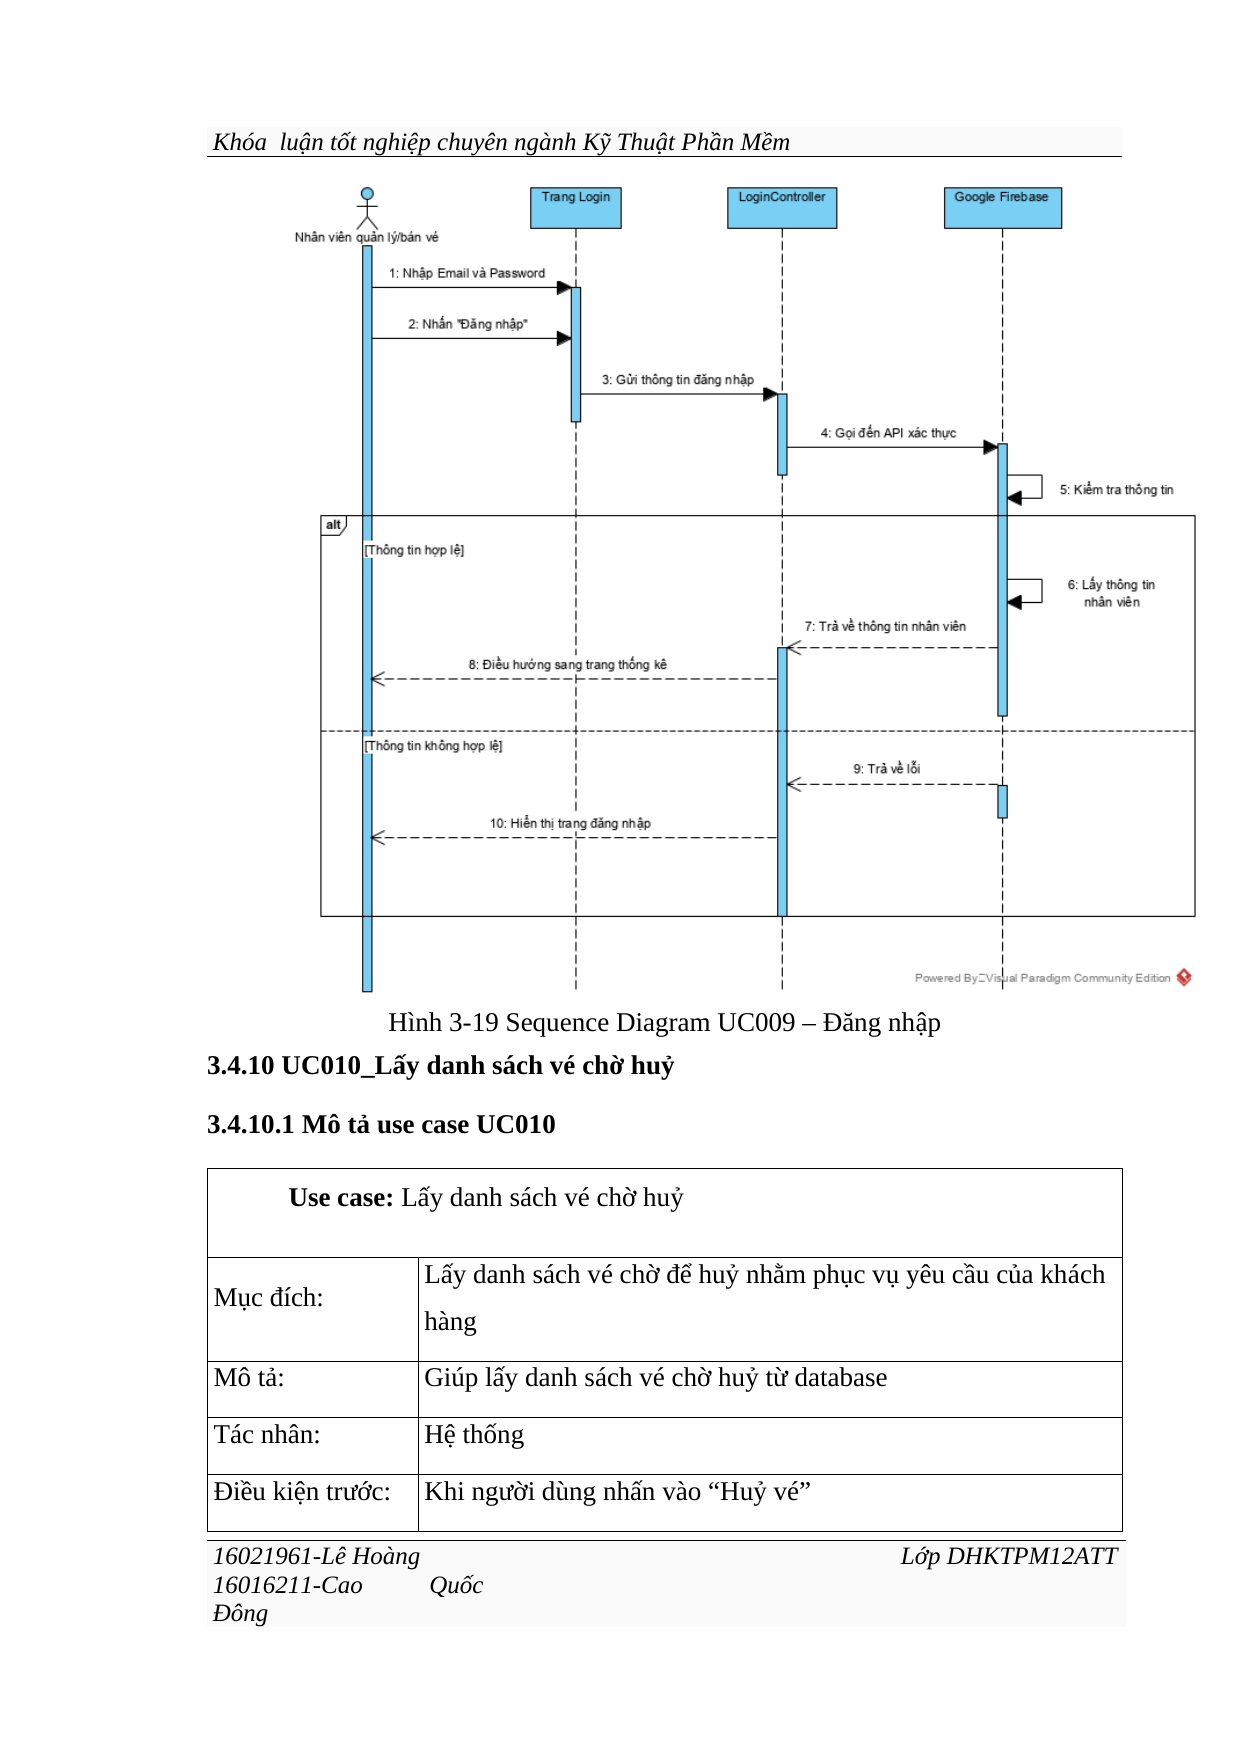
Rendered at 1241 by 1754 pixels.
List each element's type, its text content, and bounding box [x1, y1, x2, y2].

table_cell Khi người dùng nhấn vào “Huỷ vé” [419, 1475, 1122, 1531]
table_cell Mô tả: [208, 1362, 418, 1417]
table_cell Tác nhân: [208, 1418, 418, 1474]
table_cell Hệ thống [419, 1418, 1122, 1474]
table_cell Giúp lấy danh sách vé chờ huỷ từ database [419, 1362, 1122, 1417]
table_header Use case: Lấy danh sách vé chờ huỷ [208, 1169, 1122, 1257]
table_cell Lấy danh sách vé chờ để huỷ nhằm phục vụ yêu cầu của khách hàng [419, 1258, 1122, 1361]
table_cell Mục đích: [208, 1258, 418, 1361]
picture [281, 185, 1198, 997]
text Hình - Sequence Diagram UC009 – Đăng nhập [207, 1006, 1122, 1037]
subtitle UC010_Lấy danh sách vé chờ huỷ [207, 1049, 1122, 1081]
subtitle Mô tả use case UC010 [207, 1109, 1122, 1140]
table_cell Điều kiện trước: [208, 1475, 418, 1531]
